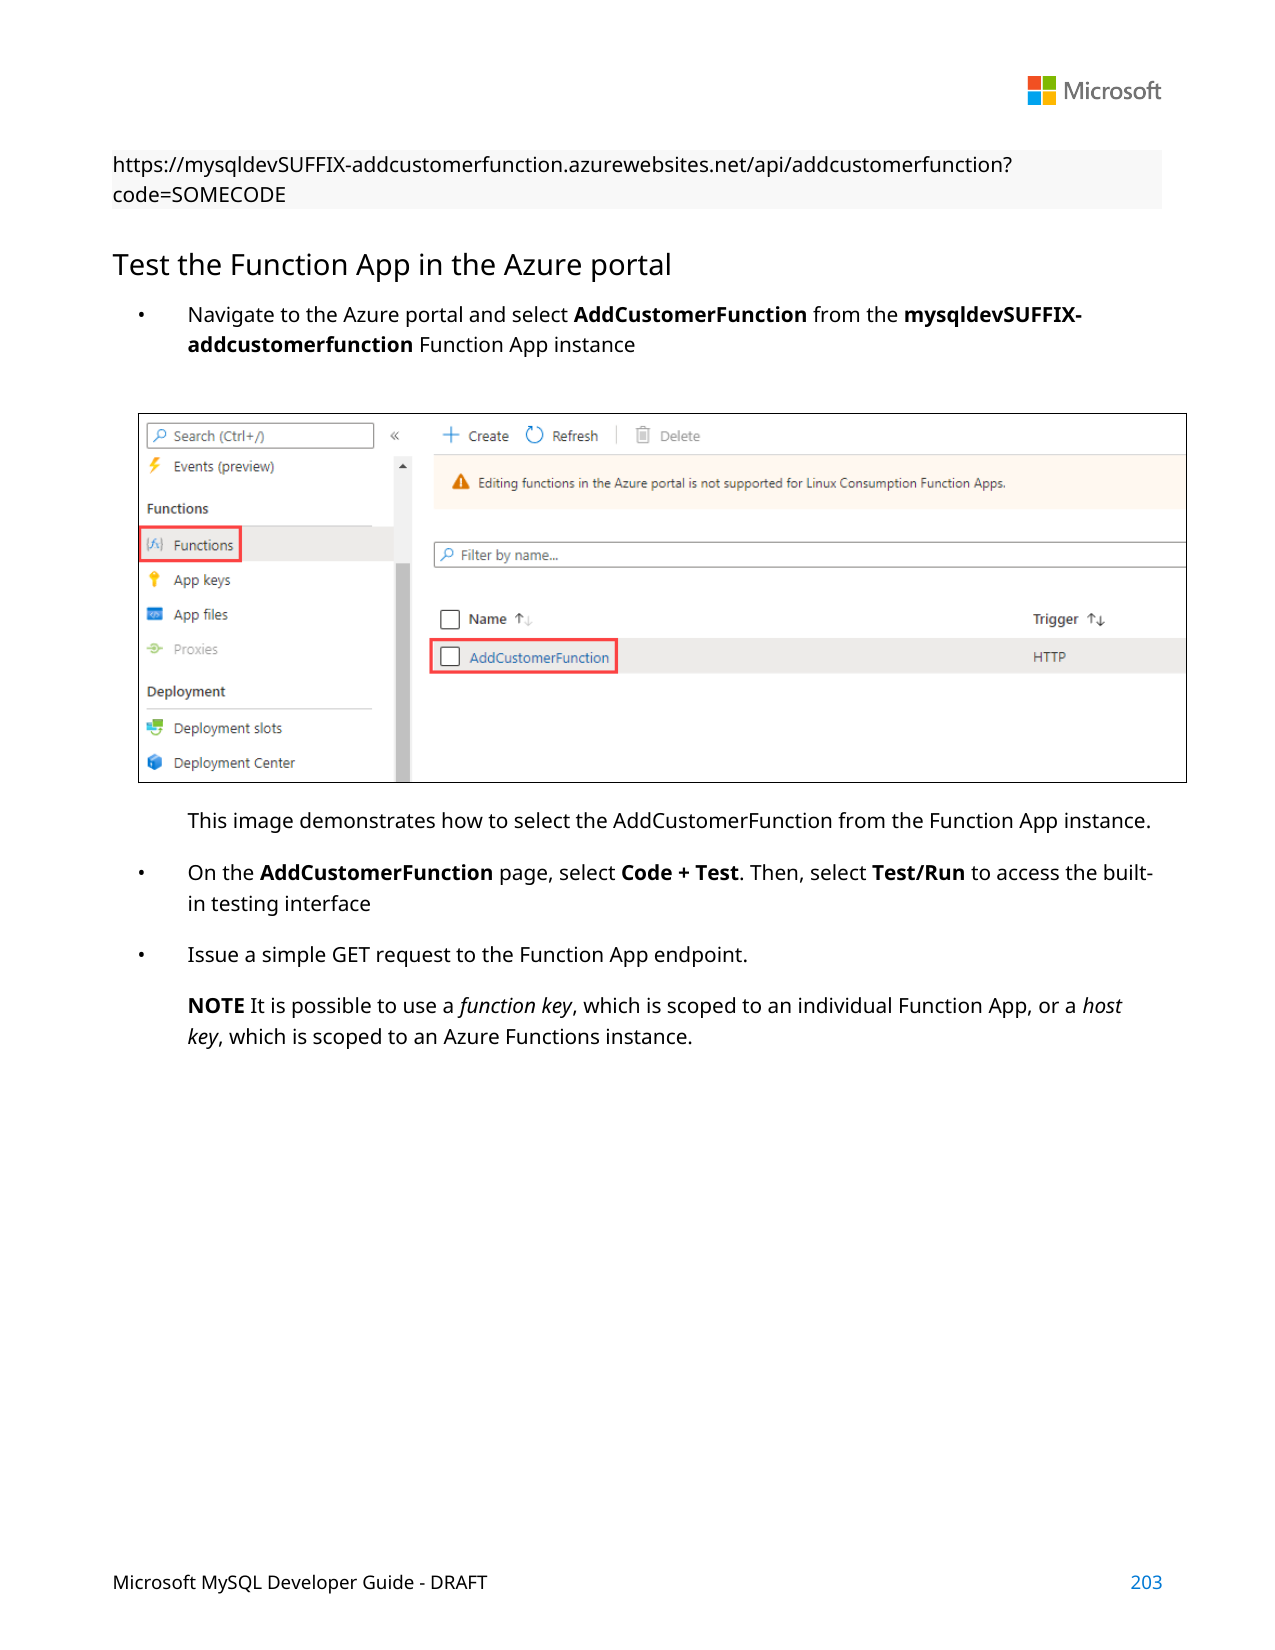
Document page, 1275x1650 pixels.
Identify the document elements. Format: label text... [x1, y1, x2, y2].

picture [1026, 75, 1163, 107]
picture [139, 414, 1186, 782]
list On the AddCustomerFunction page, select Code + Test. Then, select Test/Run to access the built-in testing interface [137, 858, 1162, 917]
subtitle Test the Function App in the Azure portal [112, 244, 1162, 284]
list This image demonstrates how to select the AddCustomerFunction from the Function App instance. [137, 807, 1162, 835]
list NOTE It is possible to use a function key, which is scoped to an individual Function App, or a host key, which is scoped to an Azure Functions instance. [137, 992, 1162, 1051]
text https://mysqldevSUFFIX-addcustomerfunction.azurewebsites.net/api/addcustomerfunction?code=SOMECODE [112, 150, 1162, 209]
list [137, 300, 1162, 359]
list Issue a simple GET request to the Function App endpoint. [137, 940, 1162, 968]
